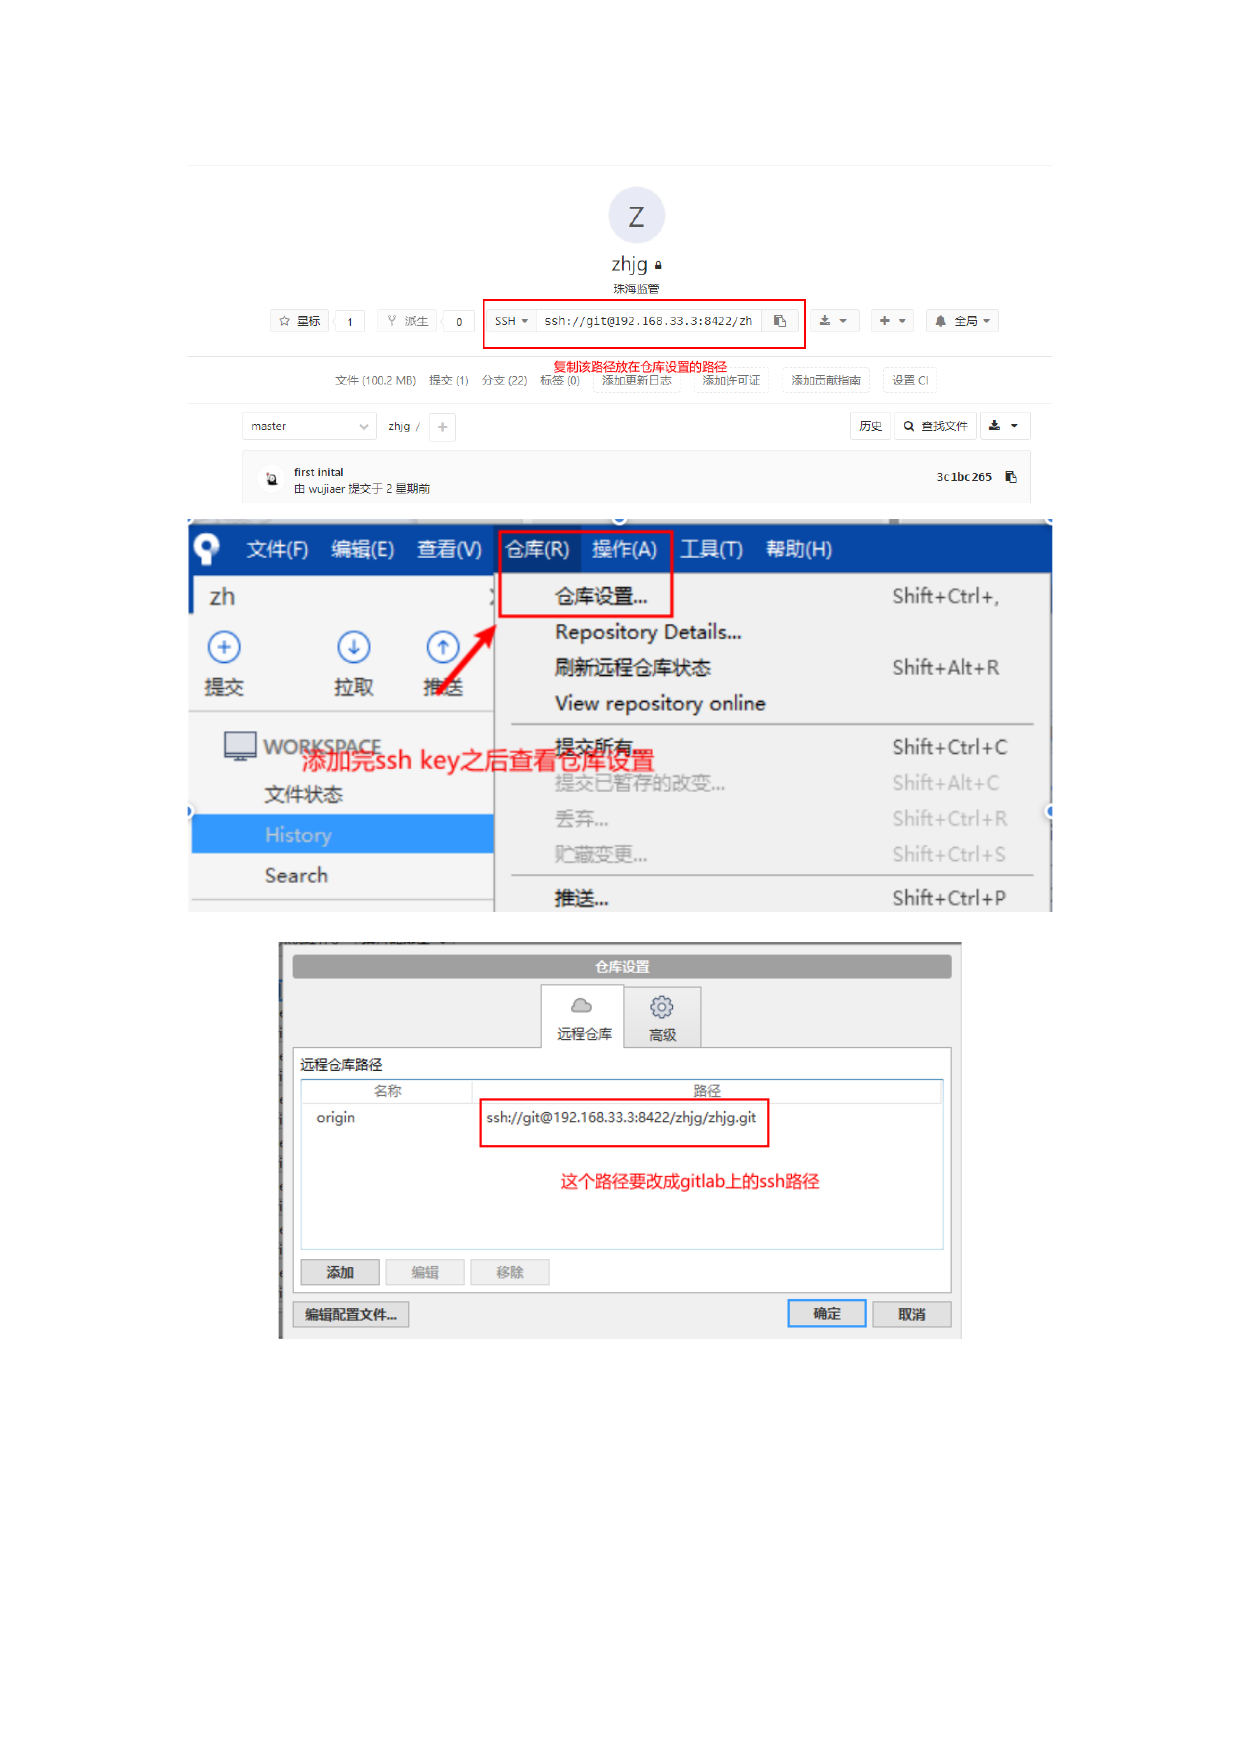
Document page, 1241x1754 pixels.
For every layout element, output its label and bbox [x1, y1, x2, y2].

picture [187, 162, 1053, 503]
picture [187, 519, 1053, 912]
picture [278, 942, 962, 1339]
